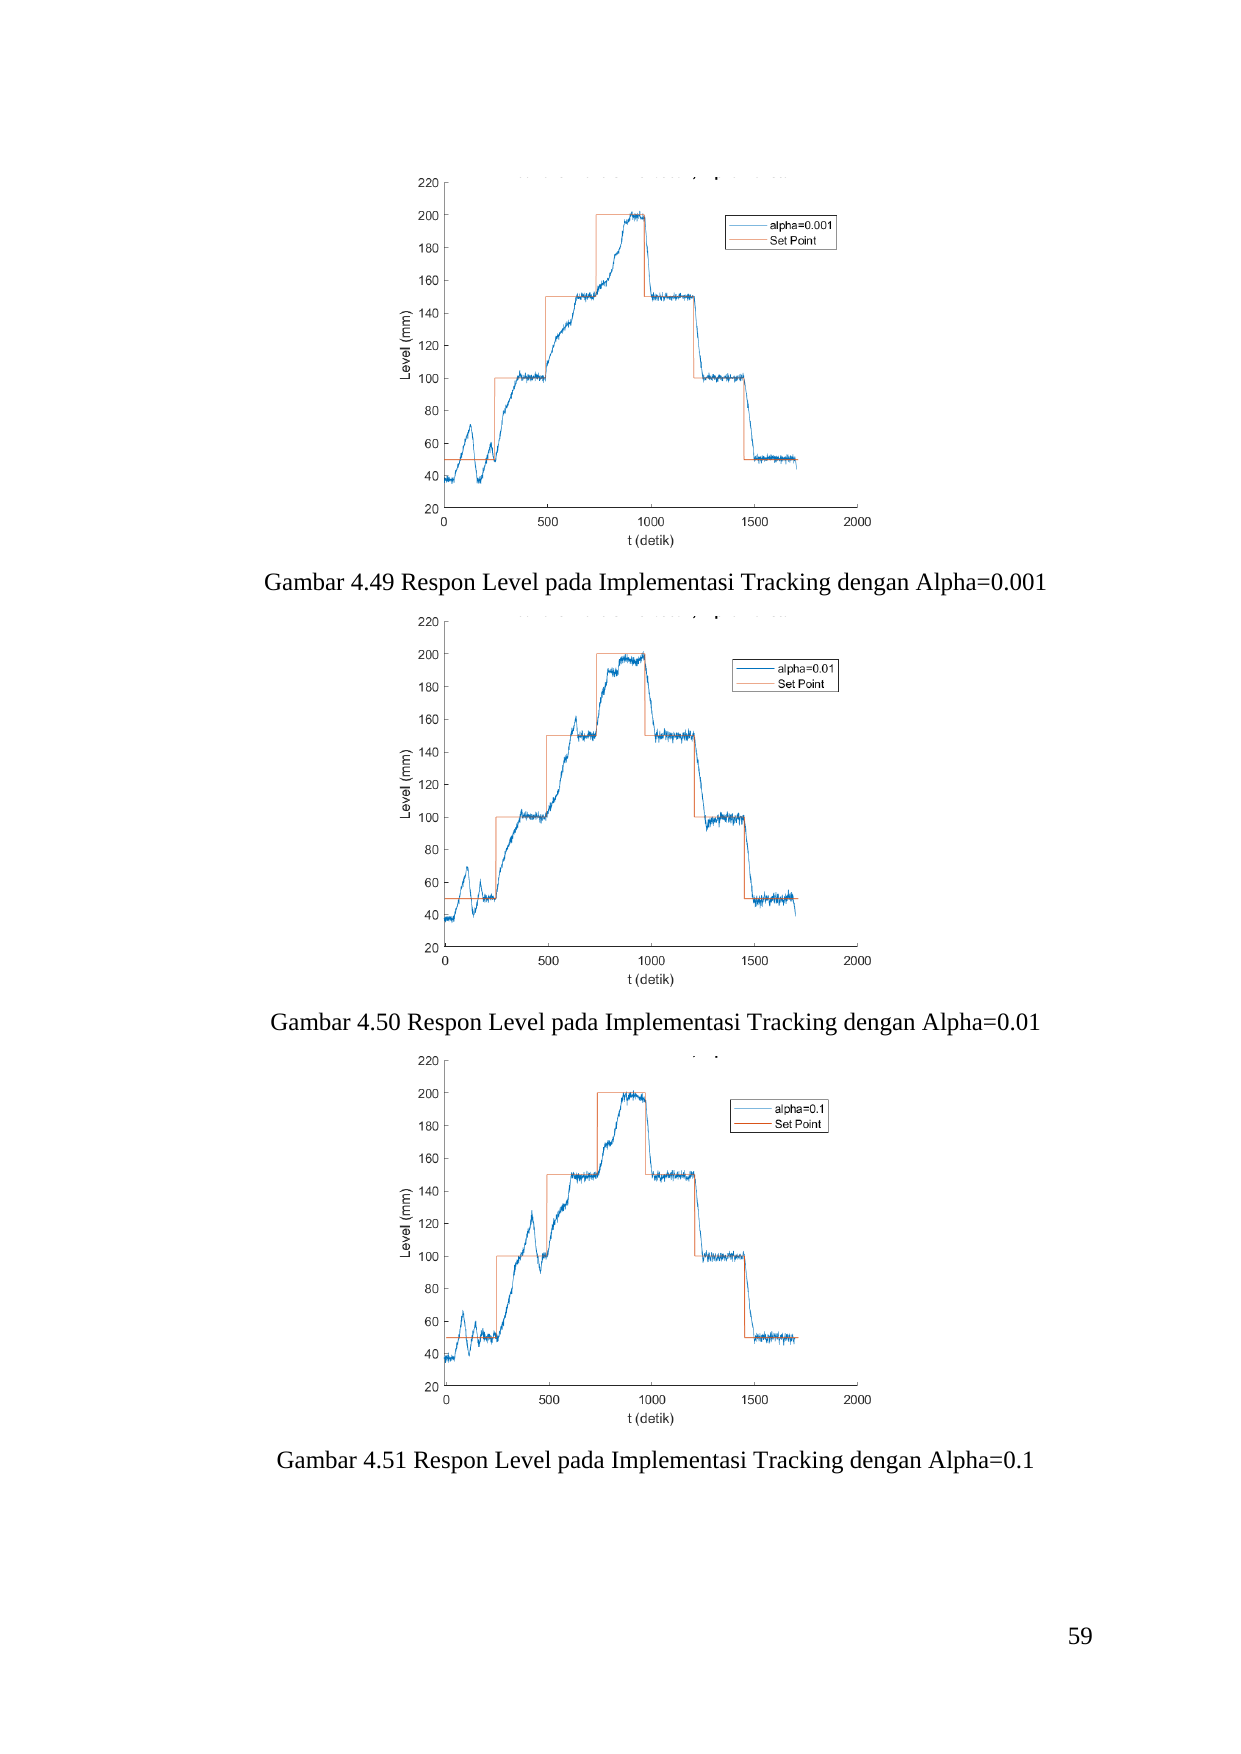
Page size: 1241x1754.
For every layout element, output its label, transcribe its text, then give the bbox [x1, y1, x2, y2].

picture [398, 177, 872, 549]
picture [398, 616, 872, 988]
picture [398, 1056, 872, 1427]
